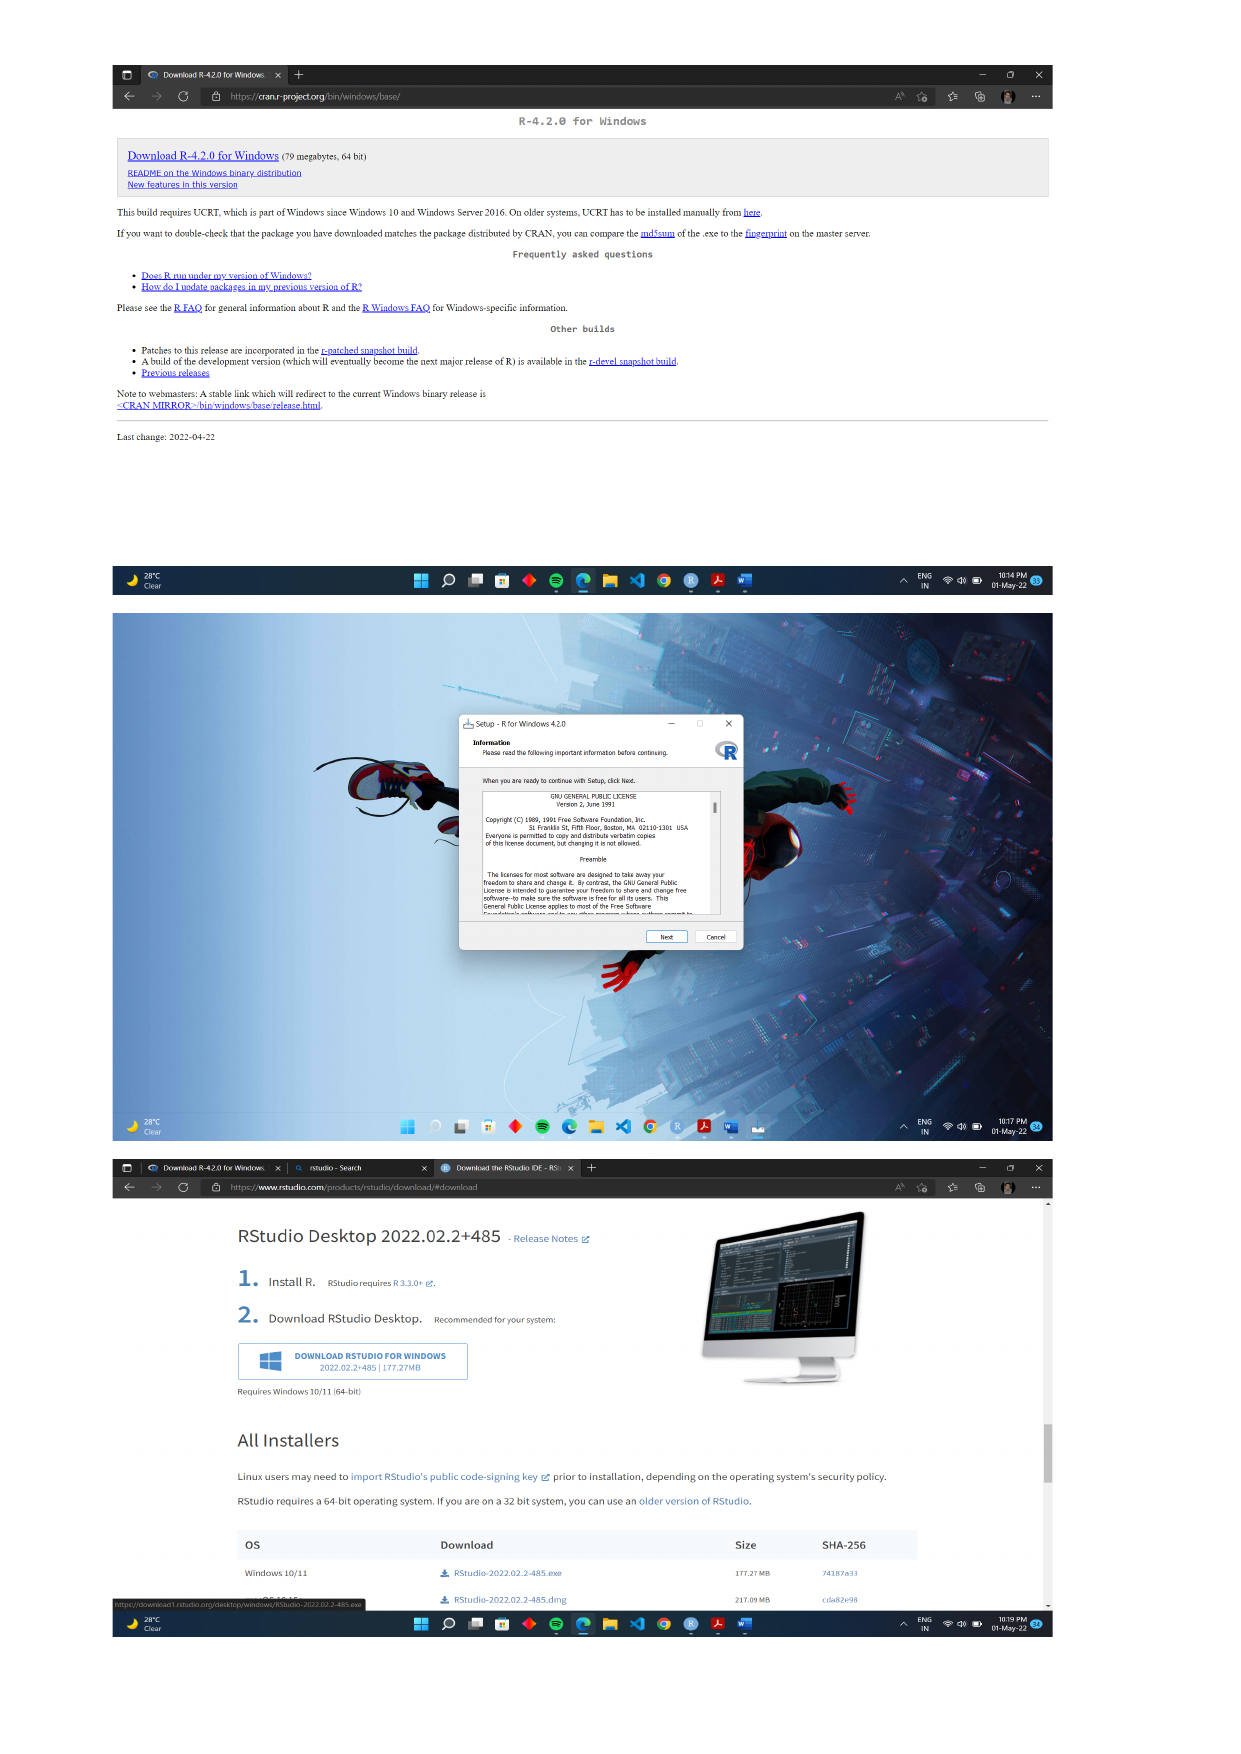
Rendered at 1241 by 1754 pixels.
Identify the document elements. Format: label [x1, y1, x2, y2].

picture [112, 613, 1053, 1141]
picture [112, 65, 1053, 595]
picture [112, 1159, 1053, 1637]
